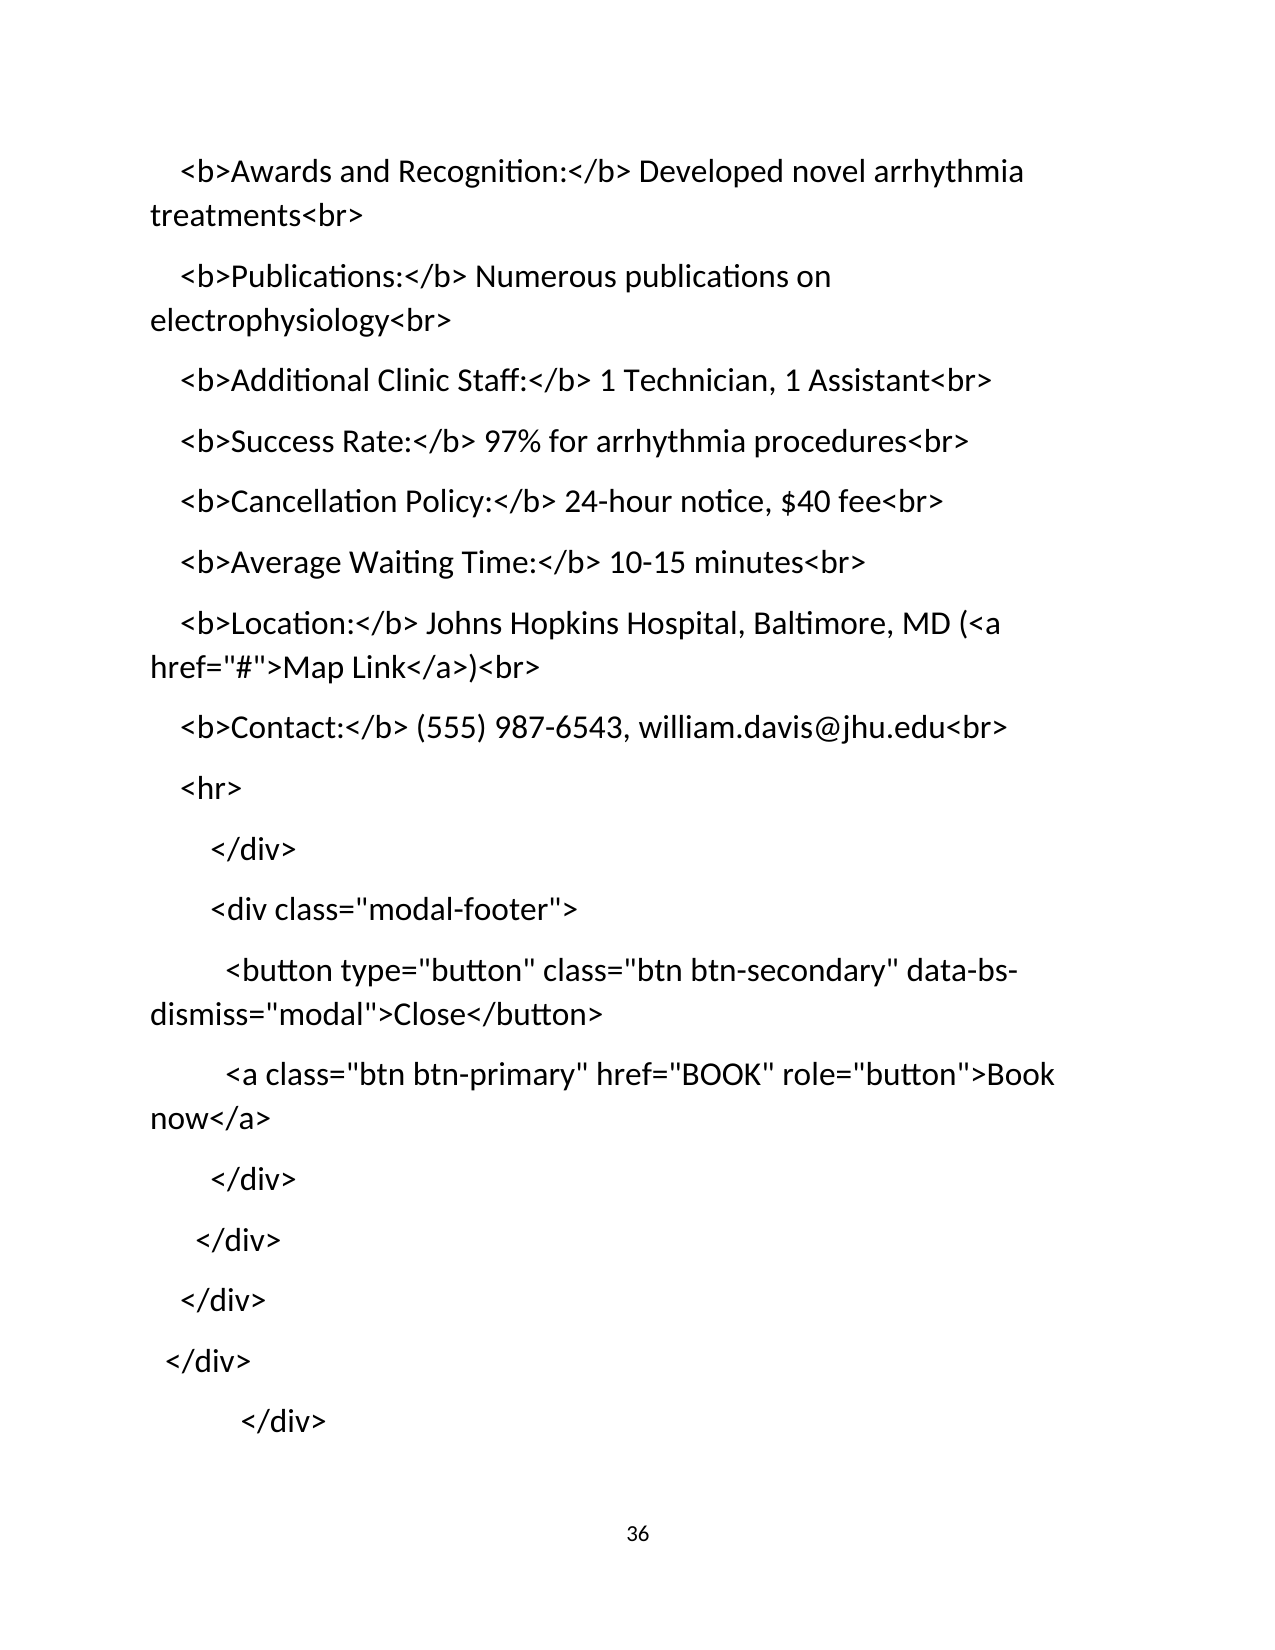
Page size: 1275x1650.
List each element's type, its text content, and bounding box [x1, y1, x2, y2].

text <hr> [150, 767, 1125, 808]
text <b>Additional Clinic Staff:</b> 1 Technician, 1 Assistant<br> [150, 359, 1125, 400]
text </div> [150, 1279, 1125, 1320]
text </div> [150, 1218, 1125, 1259]
text <b>Average Waiting Time:</b> 10-15 minutes<br> [150, 541, 1125, 582]
text <a class="btn btn-primary" href="BOOK" role="button">Book now</a> [150, 1053, 1125, 1138]
text <b>Location:</b> Johns Hopkins Hospital, Baltimore, MD (<a href="#">Map Link</a>)<br> [150, 602, 1125, 686]
text <b>Success Rate:</b> 97% for arrhythmia procedures<br> [150, 420, 1125, 461]
text </div> [150, 1340, 1125, 1381]
text </div> [150, 1400, 1125, 1441]
text <b>Cancellation Policy:</b> 24-hour notice, $40 fee<br> [150, 480, 1125, 521]
text <b>Publications:</b> Numerous publications on electrophysiology<br> [150, 254, 1125, 339]
text <button type="button" class="btn btn-secondary" data-bs-dismiss="modal">Close</button> [150, 949, 1125, 1033]
text <b>Contact:</b> (555) 987-6543, william.davis@jhu.edu<br> [150, 706, 1125, 747]
text </div> [150, 827, 1125, 868]
text <div class="modal-footer"> [150, 888, 1125, 929]
text </div> [150, 1158, 1125, 1199]
text <b>Awards and Recognition:</b> Developed novel arrhythmia treatments<br> [150, 150, 1125, 235]
